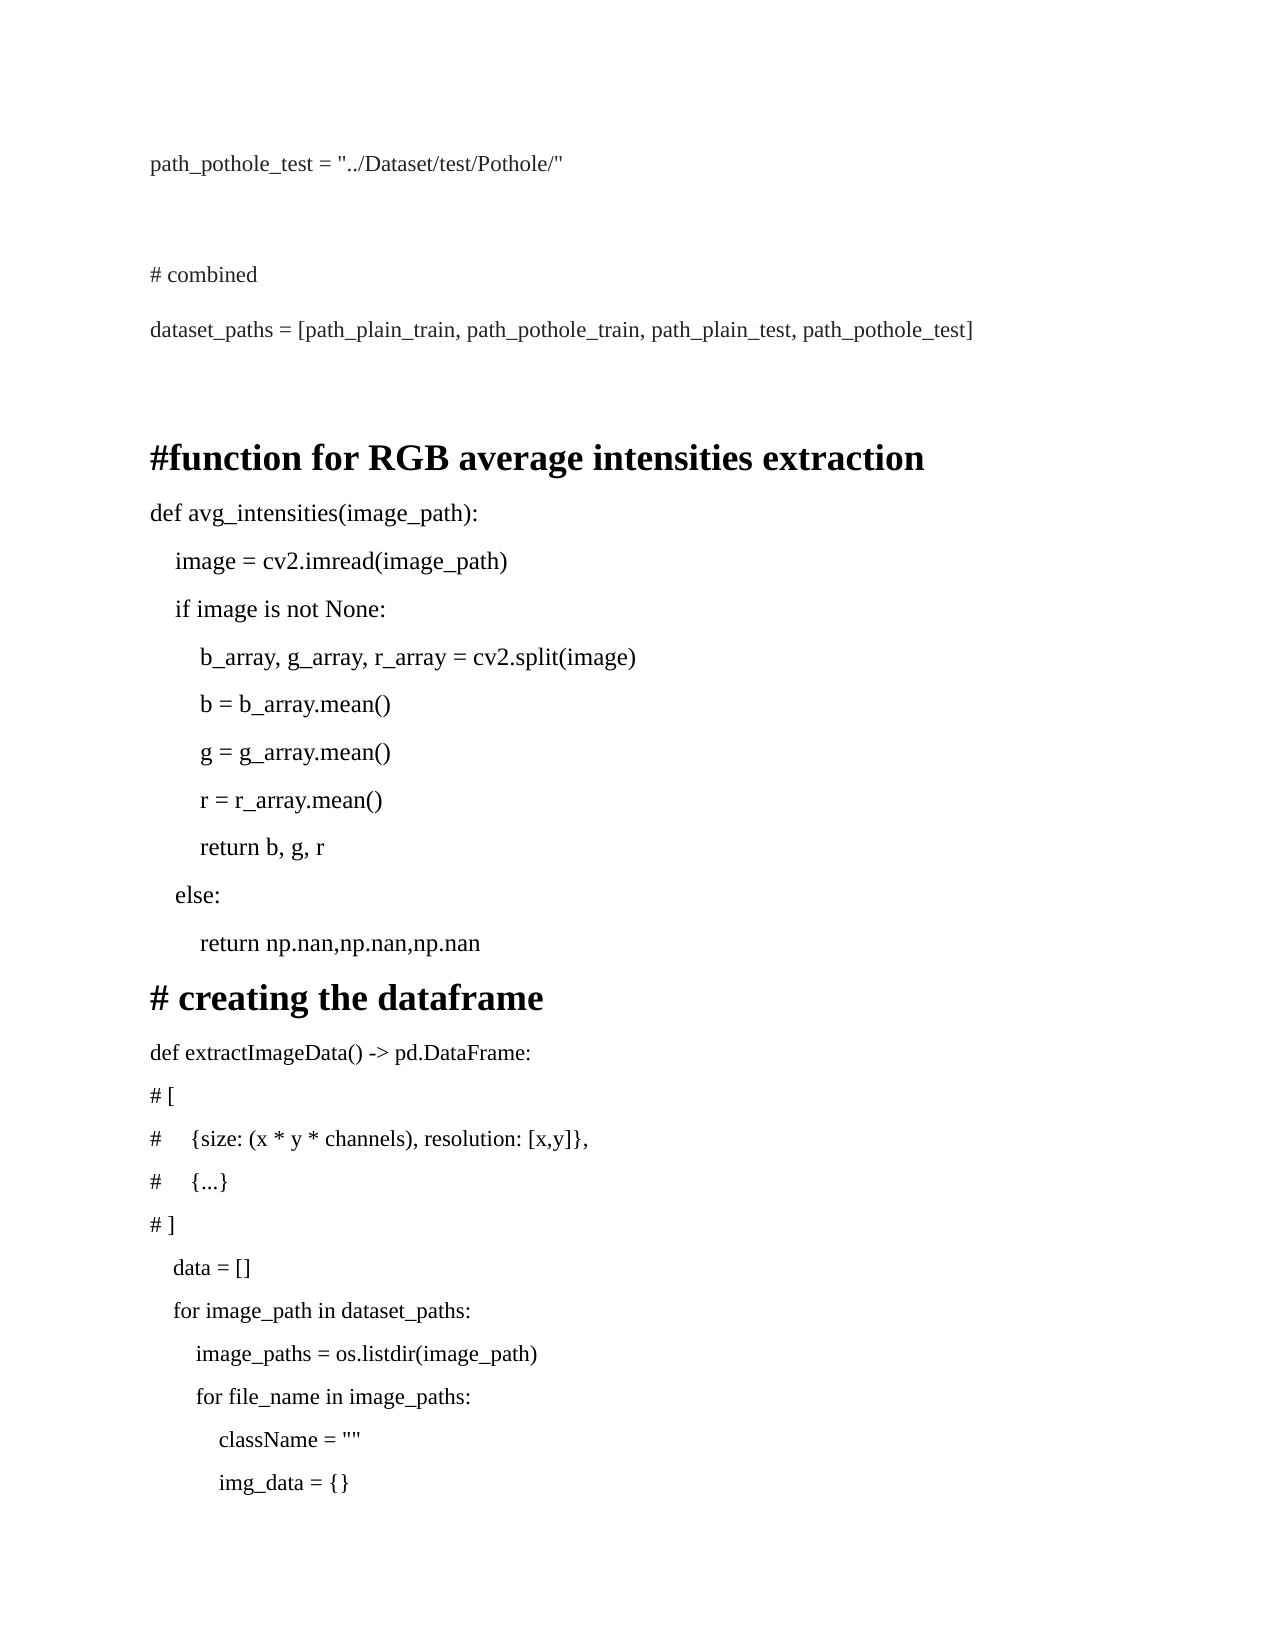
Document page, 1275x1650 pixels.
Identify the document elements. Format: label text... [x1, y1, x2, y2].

text return b, g, r [150, 832, 1125, 861]
text # {...} [150, 1168, 1125, 1194]
text b_array, g_array, r_array = cv2.split(image) [150, 642, 1125, 670]
text #function for RGB average intensities extraction [150, 435, 1125, 478]
text path_pothole_test = "../Dataset/test/Pothole/" [150, 150, 1125, 176]
text # ] [150, 1211, 1125, 1237]
text g = g_array.mean() [150, 737, 1125, 766]
text # [ [150, 1082, 1125, 1108]
text image = cv2.imread(image_path) [150, 546, 1125, 575]
text # creating the dataframe [150, 976, 1125, 1019]
text for file_name in image_paths: [150, 1383, 1125, 1409]
text image_paths = os.listdir(image_path) [150, 1340, 1125, 1366]
text def extractImageData() -> pd.DataFrame: [150, 1039, 1125, 1065]
text b = b_array.mean() [150, 689, 1125, 718]
text img_data = {} [150, 1469, 1125, 1495]
text else: [150, 880, 1125, 909]
text if image is not None: [150, 594, 1125, 623]
text className = "" [150, 1426, 1125, 1452]
text r = r_array.mean() [150, 785, 1125, 813]
text return np.nan,np.nan,np.nan [150, 928, 1125, 957]
text def avg_intensities(image_path): [150, 498, 1125, 527]
text dataset_paths = [path_plain_train, path_pothole_train, path_plain_test, path_pothole_test] [150, 317, 1125, 343]
text # {size: (x * y * channels), resolution: [x,y]}, [150, 1125, 1125, 1151]
text data = [] [150, 1254, 1125, 1280]
text for image_path in dataset_paths: [150, 1297, 1125, 1323]
text # combined [150, 261, 1125, 287]
